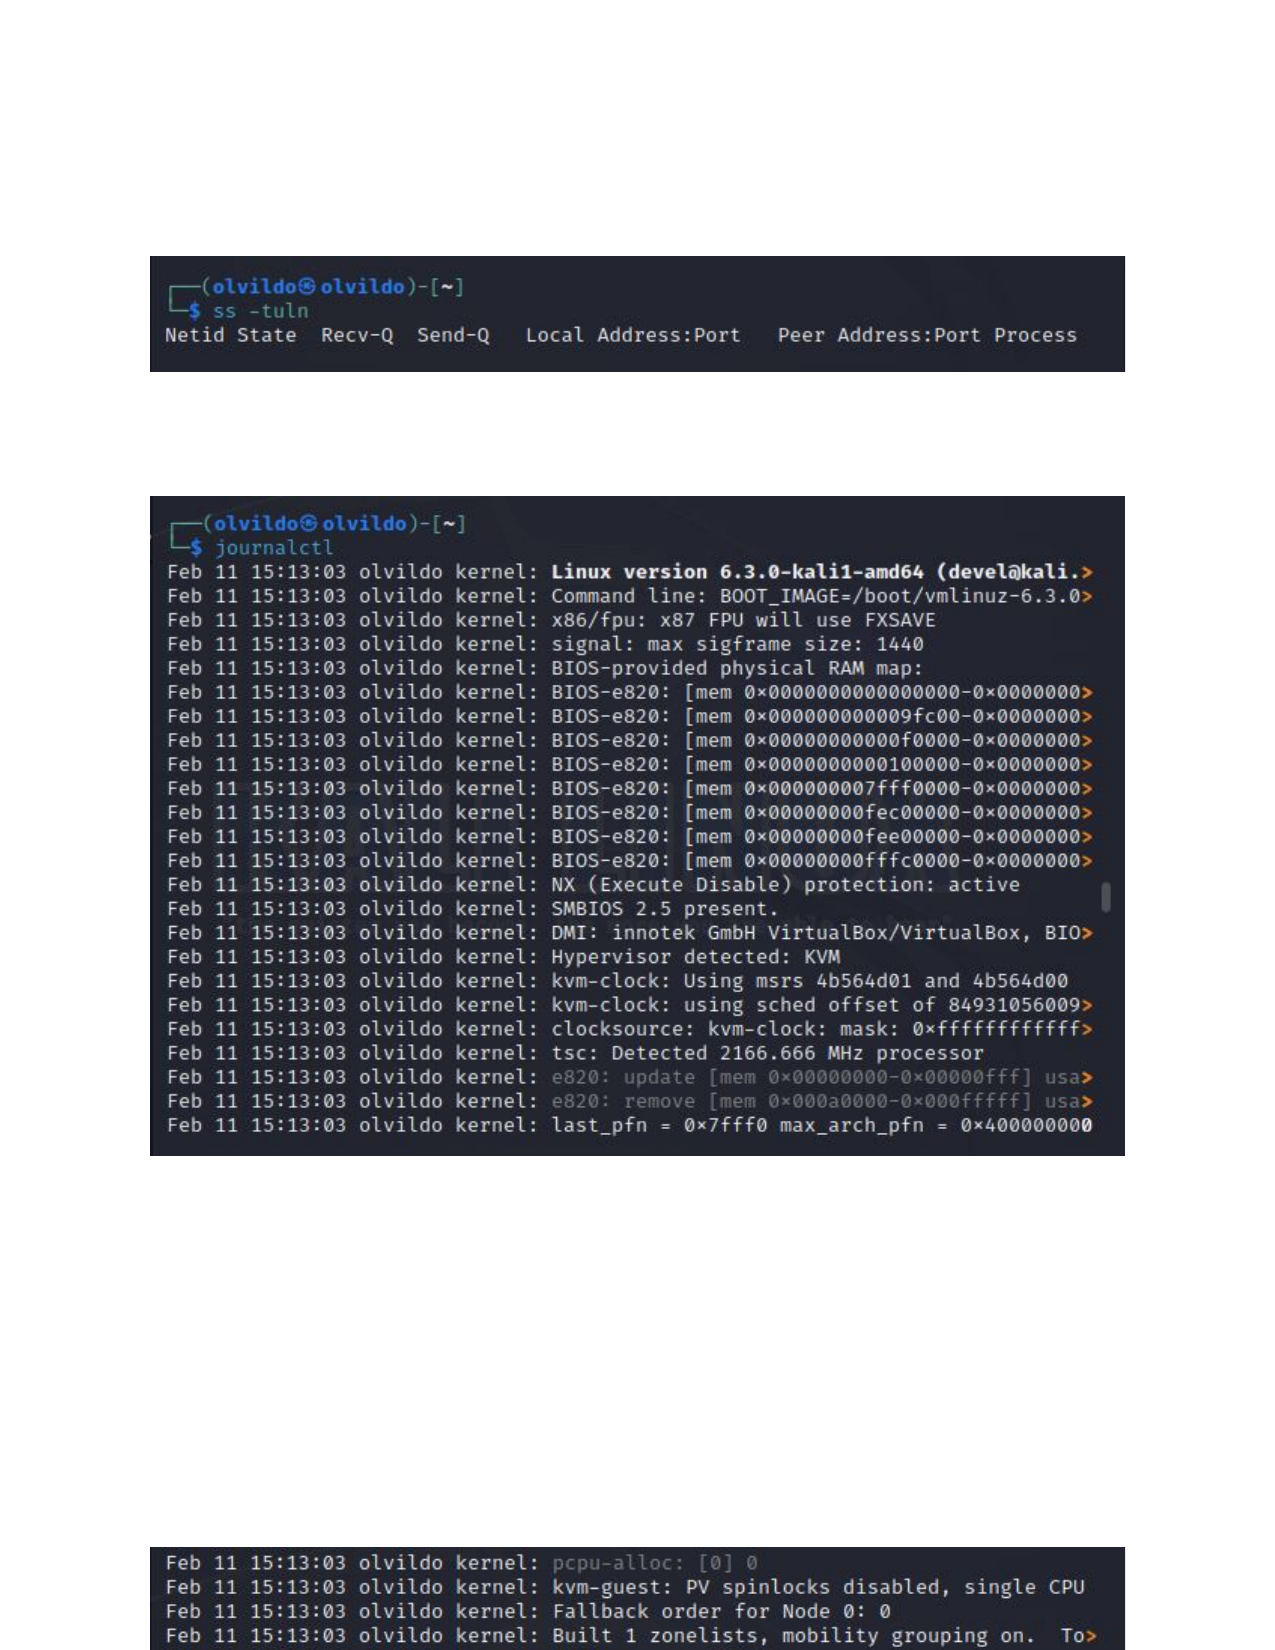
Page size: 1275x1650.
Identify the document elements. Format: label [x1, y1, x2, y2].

picture [150, 496, 1125, 1156]
picture [150, 256, 1125, 372]
picture [150, 1547, 1125, 1650]
